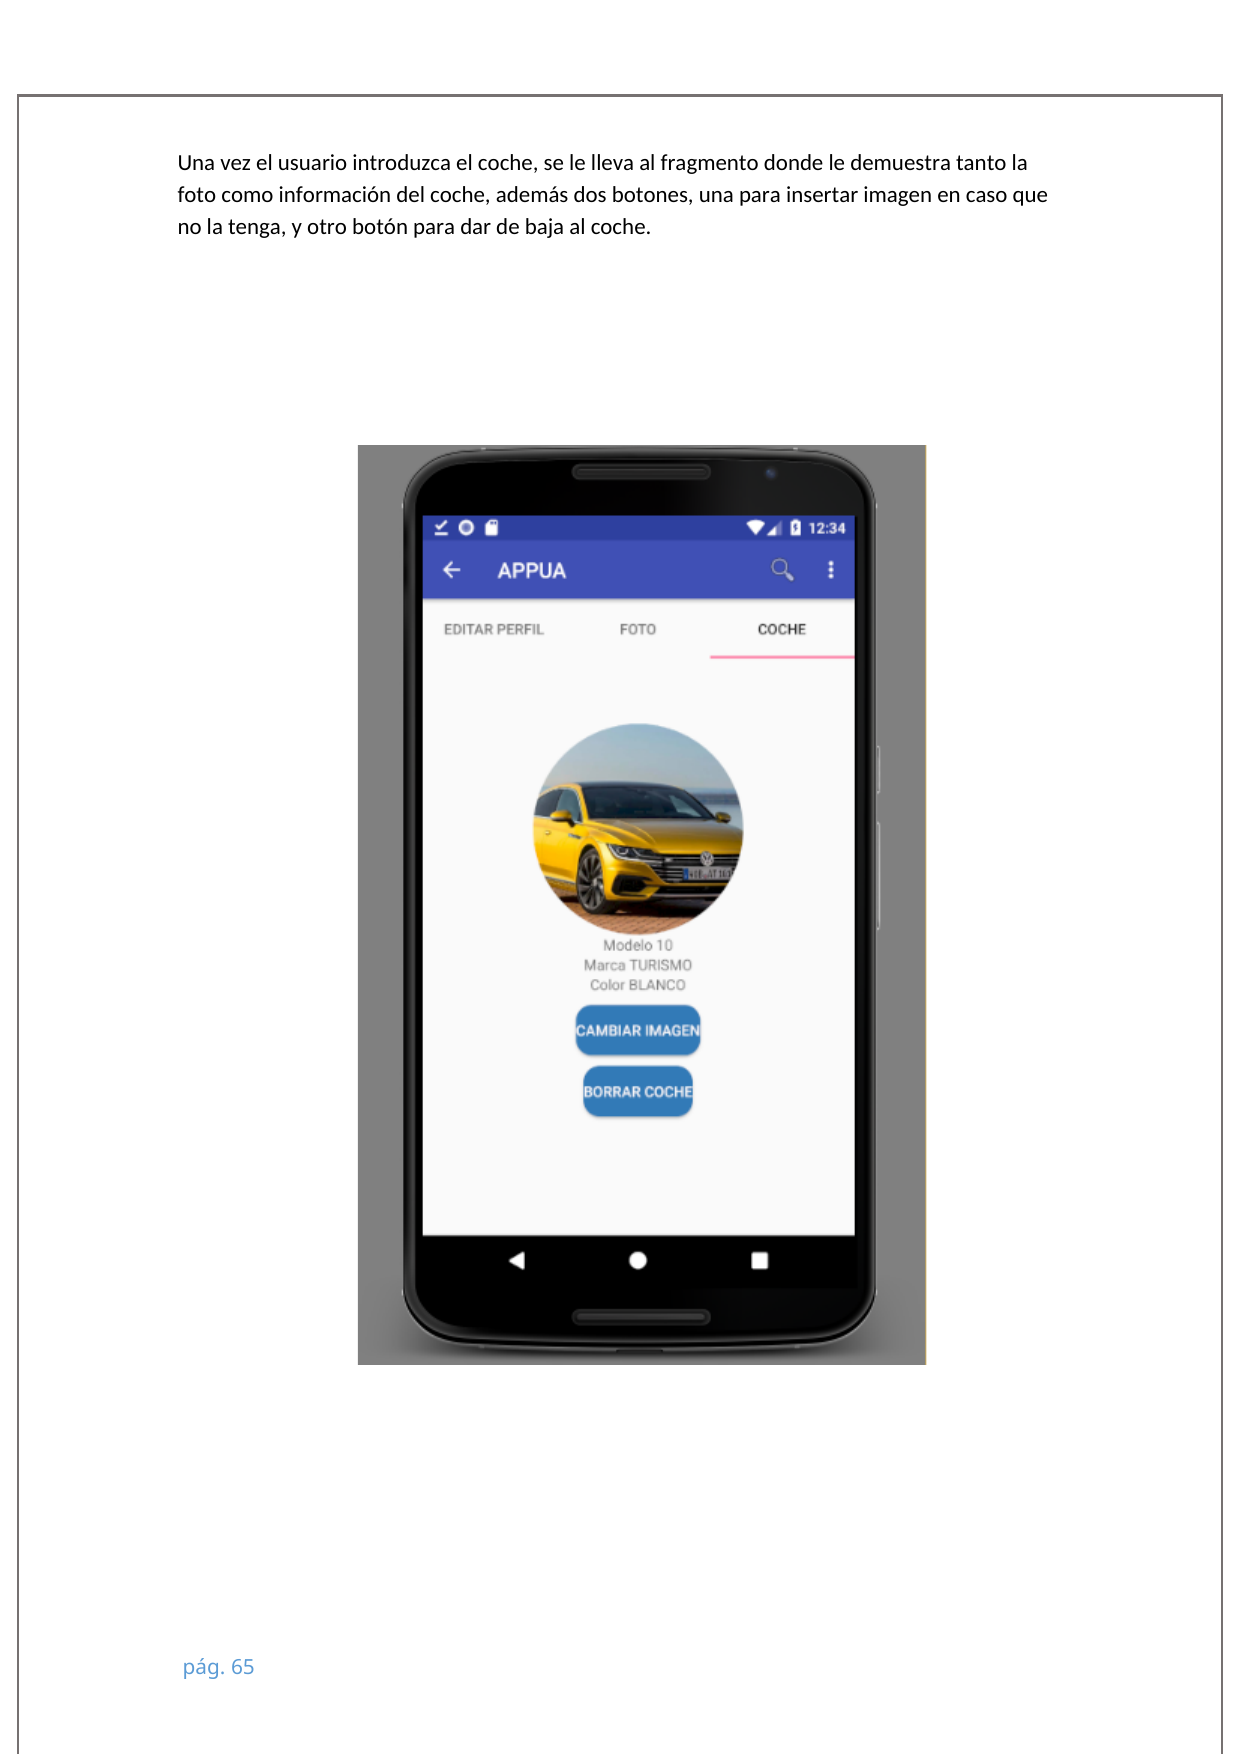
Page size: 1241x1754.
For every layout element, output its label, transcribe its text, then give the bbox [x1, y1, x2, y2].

picture [357, 445, 927, 1365]
text Una vez el usuario introduzca el coche, se le lleva al fragmento donde le demuestra tanto la foto como información del coche, además dos botones, una para insertar imagen en caso que no la tenga, y otro botón para dar de baja al coche. [177, 148, 1063, 240]
